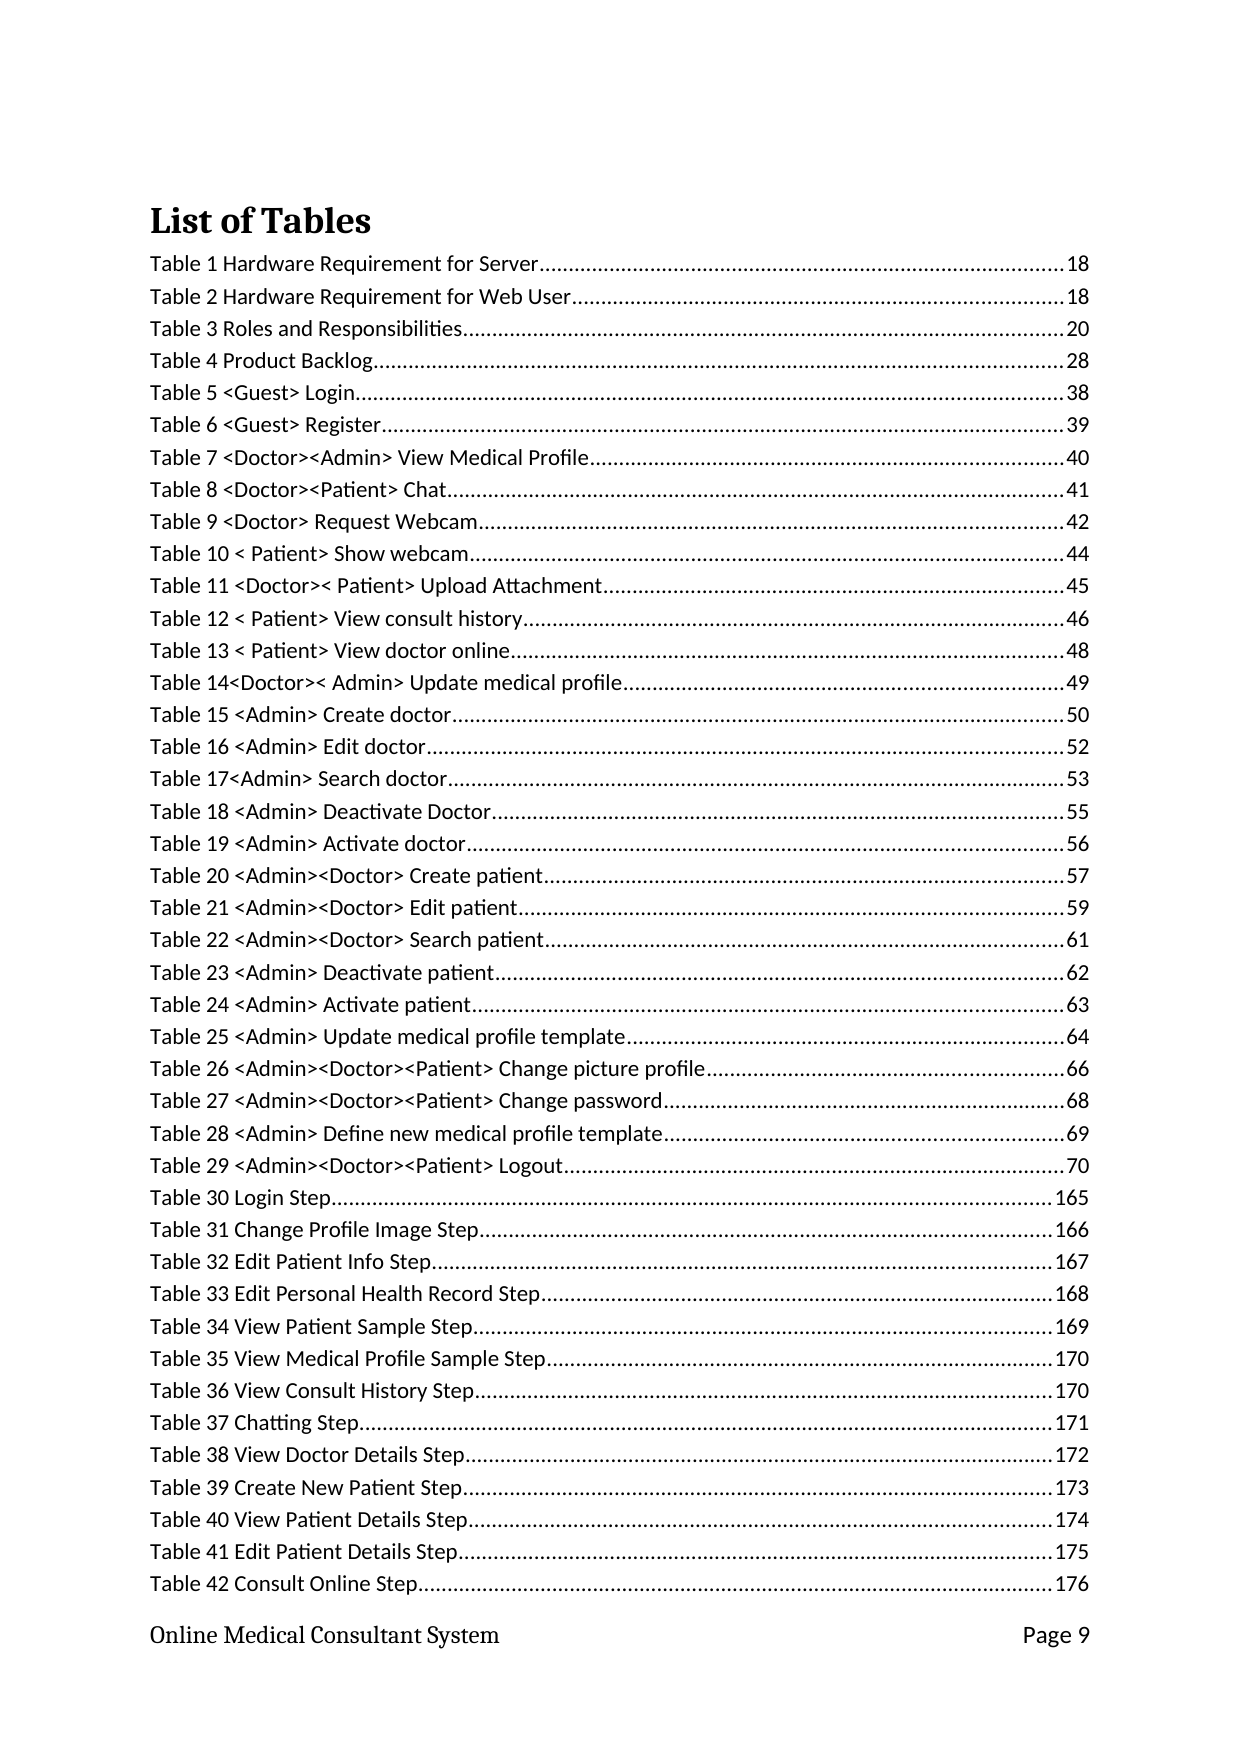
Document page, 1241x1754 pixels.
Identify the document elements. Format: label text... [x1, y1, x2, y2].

text Table 31 Change Profile Image Step 166 [150, 1215, 1090, 1243]
text Table 39 Create New Patient Step 173 [150, 1473, 1090, 1501]
text Table 35 View Medical Profile Sample Step 170 [150, 1344, 1090, 1372]
text Table 19 <Admin> Activate doctor 56 [150, 829, 1090, 857]
text Table 28 <Admin> Define new medical profile template 69 [150, 1119, 1090, 1147]
text Table 16 <Admin> Edit doctor 52 [150, 732, 1090, 760]
text Table 25 <Admin> Update medical profile template 64 [150, 1022, 1090, 1050]
subtitle List of Tables [150, 200, 1090, 243]
text Table 11 <Doctor>< Patient> Upload Attachment 45 [150, 571, 1090, 599]
text Table 3 Roles and Responsibilities 20 [150, 314, 1090, 342]
text Table 5 <Guest> Login 38 [150, 378, 1090, 406]
text Table 12 < Patient> View consult history 46 [150, 604, 1090, 632]
text Table 13 < Patient> View doctor online 48 [150, 636, 1090, 664]
text Table 30 Login Step 165 [150, 1183, 1090, 1211]
text Table 33 Edit Personal Health Record Step 168 [150, 1279, 1090, 1308]
text Table 17<Admin> Search doctor 53 [150, 764, 1090, 793]
text Table 14<Doctor>< Admin> Update medical profile 49 [150, 668, 1090, 696]
text Table 34 View Patient Sample Step 169 [150, 1312, 1090, 1340]
text Table 22 <Admin><Doctor> Search patient 61 [150, 926, 1090, 953]
text Table 38 View Doctor Details Step 172 [150, 1441, 1090, 1468]
text Table 23 <Admin> Deactivate patient 62 [150, 958, 1090, 986]
text Table 6 <Guest> Register 39 [150, 411, 1090, 438]
text Table 27 <Admin><Doctor><Patient> Change password 68 [150, 1086, 1090, 1114]
text Table 40 View Patient Details Step 174 [150, 1505, 1090, 1533]
text Table 15 <Admin> Create doctor 50 [150, 700, 1090, 728]
text Table 10 < Patient> Show webcam 44 [150, 539, 1090, 567]
text Table 32 Edit Patient Info Step 167 [150, 1247, 1090, 1275]
text Table 36 View Consult History Step 170 [150, 1376, 1090, 1404]
text Table 7 <Doctor><Admin> View Medical Profile 40 [150, 443, 1090, 471]
text Table 8 <Doctor><Patient> Chat 41 [150, 475, 1090, 503]
text Table 21 <Admin><Doctor> Edit patient 59 [150, 893, 1090, 921]
text Table 20 <Admin><Doctor> Create patient 57 [150, 861, 1090, 889]
text Table 37 Chatting Step 171 [150, 1408, 1090, 1436]
text Table 4 Product Backlog 28 [150, 346, 1090, 374]
text Table 29 <Admin><Doctor><Patient> Logout 70 [150, 1151, 1090, 1179]
text Table 9 <Doctor> Request Webcam 42 [150, 507, 1090, 535]
text Table 41 Edit Patient Details Step 175 [150, 1537, 1090, 1565]
text Table 2 Hardware Requirement for Web User 18 [150, 282, 1090, 310]
text Table 1 Hardware Requirement for Server 18 [150, 249, 1090, 278]
text Table 42 Consult Online Step 176 [150, 1569, 1090, 1597]
text Table 26 <Admin><Doctor><Patient> Change picture profile 66 [150, 1054, 1090, 1082]
text Table 24 <Admin> Activate patient 63 [150, 990, 1090, 1018]
text Table 18 <Admin> Deactivate Doctor 55 [150, 797, 1090, 825]
